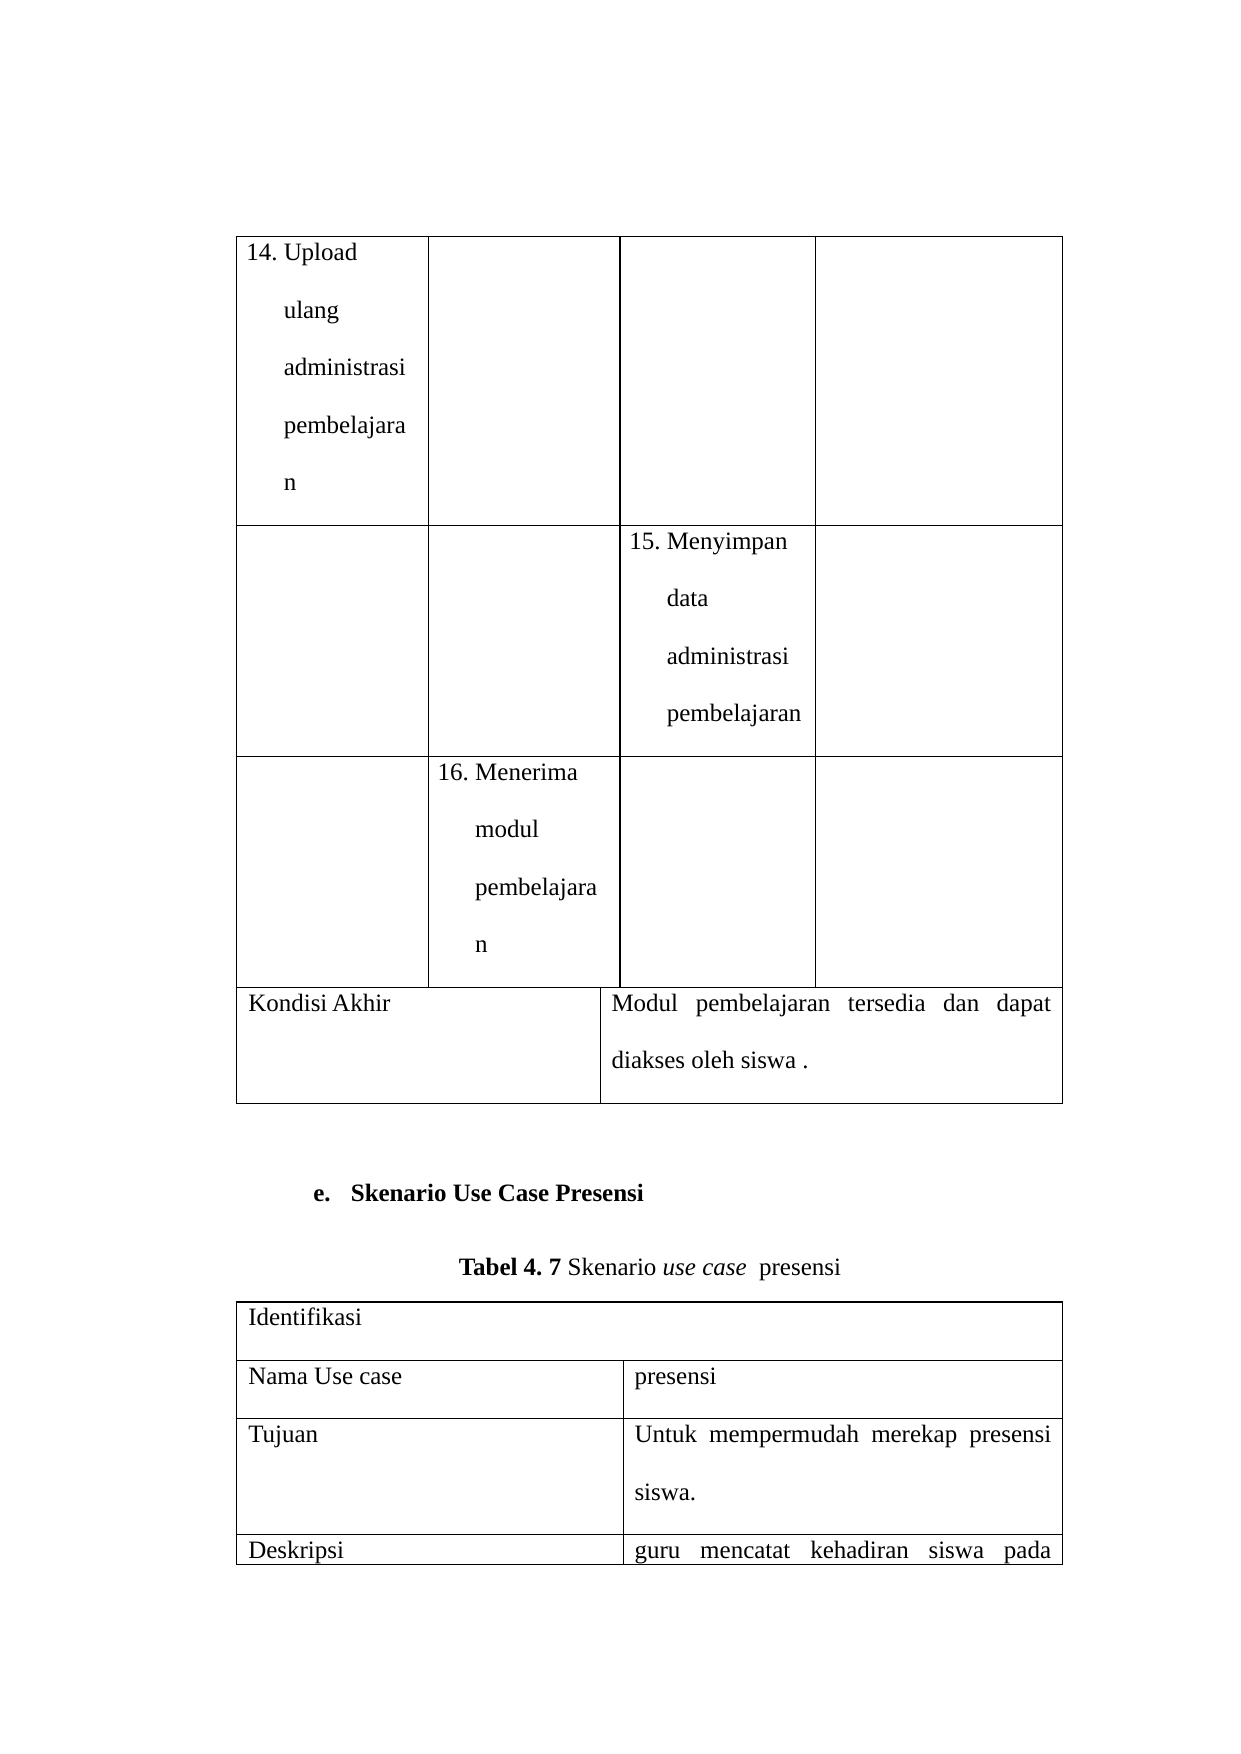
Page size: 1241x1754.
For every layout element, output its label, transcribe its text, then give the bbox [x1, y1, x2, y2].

table_cell [816, 237, 1062, 525]
table_cell Kondisi Akhir [237, 988, 600, 1102]
table_header Identifikasi [237, 1303, 1062, 1360]
text Tabel 4. 7 Skenario use case presensi [236, 1252, 1063, 1281]
table_cell [816, 526, 1062, 756]
table_cell [237, 526, 428, 756]
table_cell Modul pembelajaran tersedia dan dapat diakses oleh siswa . [601, 988, 1062, 1102]
table_cell Untuk mempermudah merekap presensi siswa. [624, 1419, 1062, 1534]
table_cell Nama Use case [237, 1361, 623, 1418]
table_cell Upload ulang administrasi pembelajaran [237, 237, 428, 525]
table_cell Tujuan [237, 1419, 623, 1534]
table_cell Menyimpan data administrasi pembelajaran [621, 526, 815, 756]
table_cell [237, 757, 428, 987]
table_cell [429, 237, 619, 525]
table_cell Deskripsi [237, 1535, 623, 1564]
table_cell [429, 526, 619, 756]
list Skenario Use Case Presensi [313, 1178, 1063, 1206]
table_cell [816, 757, 1062, 987]
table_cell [624, 1535, 1062, 1564]
table_cell Menerima modul pembelajaran [429, 757, 619, 987]
table_cell [621, 237, 815, 525]
table_cell [621, 757, 815, 987]
table_cell presensi [624, 1361, 1062, 1418]
